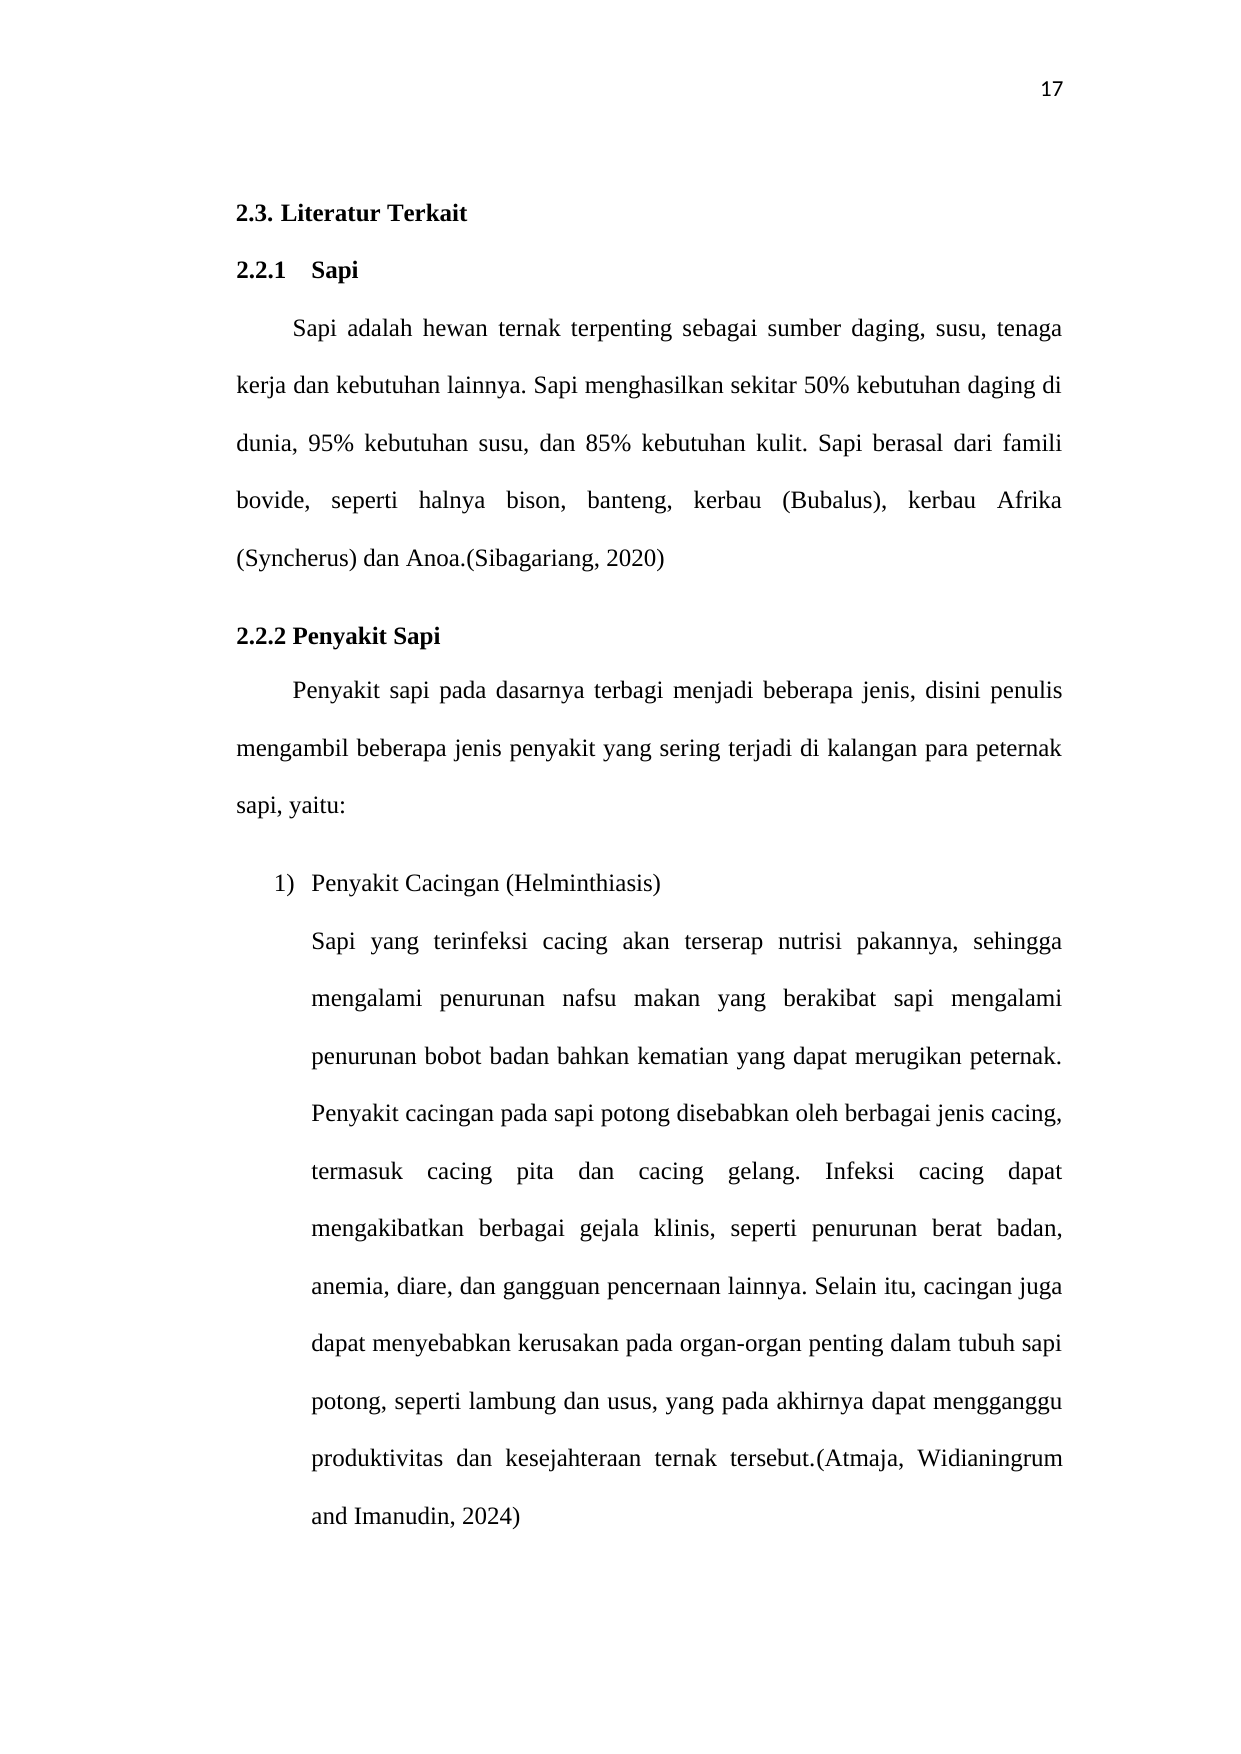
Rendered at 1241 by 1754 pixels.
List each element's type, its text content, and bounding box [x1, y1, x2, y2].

list Penyakit Sapi [236, 621, 1063, 650]
text Penyakit sapi pada dasarnya terbagi menjadi beberapa jenis, disini penulis mengambil beberapa jenis penyakit yang sering terjadi di kalangan para peternak sapi, yaitu: [236, 675, 1063, 819]
subtitle Sapi [236, 256, 1063, 284]
list Penyakit Cacingan (Helminthiasis) [274, 868, 1063, 897]
list Sapi yang terinfeksi cacing akan terserap nutrisi pakannya, sehingga mengalami penurunan nafsu makan yang berakibat sapi mengalami penurunan bobot badan bahkan kematian yang dapat merugikan peternak. Penyakit cacingan pada sapi potong disebabkan oleh berbagai jenis cacing, termasuk cacing pita dan cacing gelang. Infeksi cacing dapat mengakibatkan berbagai gejala klinis, seperti penurunan berat badan, anemia, diare, dan gangguan pencernaan lainnya. Selain itu, cacingan juga dapat menyebabkan kerusakan pada organ-organ penting dalam tubuh sapi potong, seperti lambung dan usus, yang pada akhirnya dapat mengganggu produktivitas dan kesejahteraan ternak tersebut.(Atmaja, Widianingrum and Imanudin, 2024) [311, 926, 1063, 1530]
text Sapi adalah hewan ternak terpenting sebagai sumber daging, susu, tenaga kerja dan kebutuhan lainnya. Sapi menghasilkan sekitar 50% kebutuhan daging di dunia, 95% kebutuhan susu, dan 85% kebutuhan kulit. Sapi berasal dari famili bovide, seperti halnya bison, banteng, kerbau (Bubalus), kerbau Afrika (Syncherus) dan Anoa.(Sibagariang, 2020) [236, 313, 1063, 572]
subtitle Literatur Terkait [236, 198, 1063, 227]
